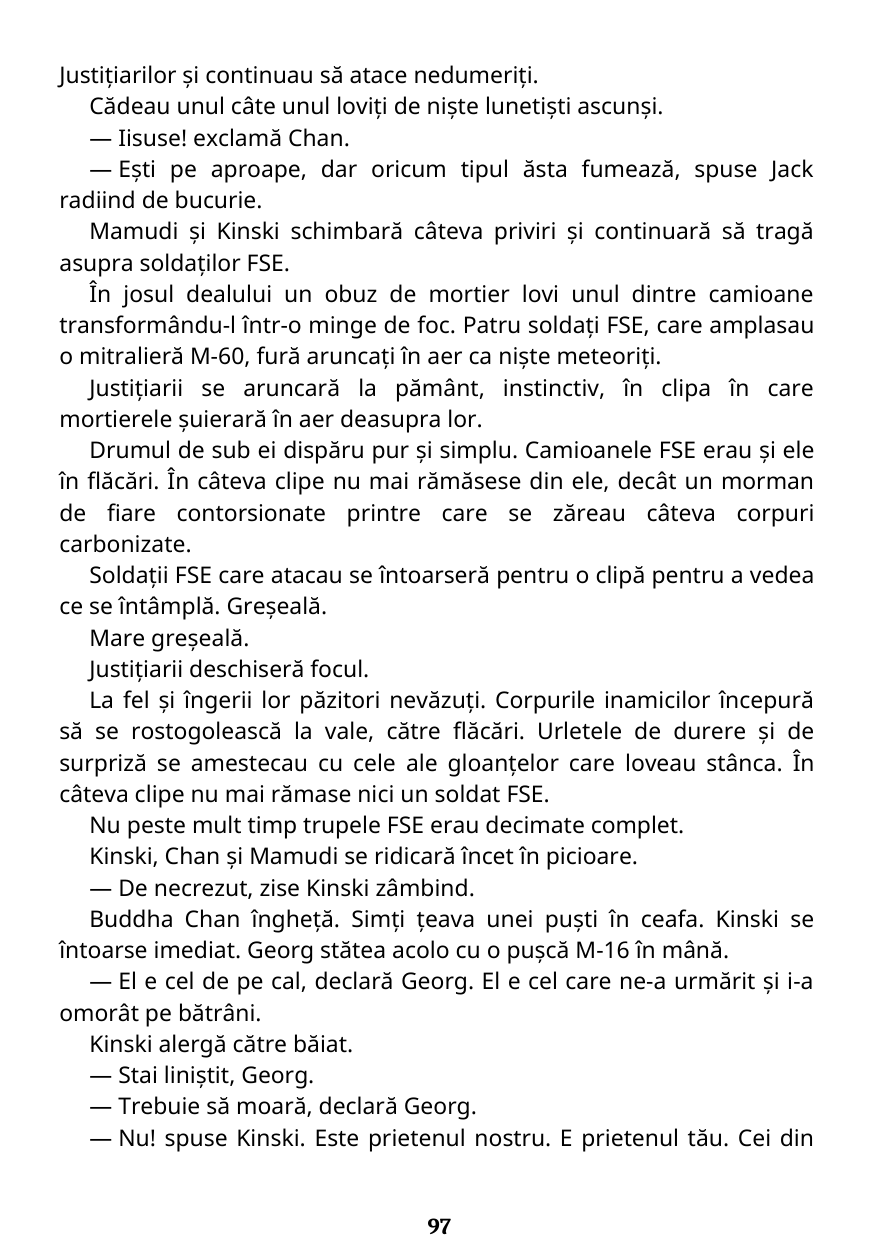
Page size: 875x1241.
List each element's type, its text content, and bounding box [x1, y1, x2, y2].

text Kinski, Chan şi Mamudi se ridicară încet în picioare. [59, 840, 815, 872]
text În josul dealului un obuz de mortier lovi unul dintre camioane transformându-l într-o minge de foc. Patru soldaţi FSE, care amplasau o mitralieră M-60, fură aruncaţi în aer ca nişte meteoriţi. [59, 278, 815, 372]
text Justiţiarii se aruncară la pământ, instinctiv, în clipa în care mortierele şuierară în aer deasupra lor. [59, 372, 815, 434]
text Cădeau unul câte unul loviţi de nişte lunetişti ascunşi. [59, 90, 815, 122]
text Buddha Chan îngheţă. Simţi ţeava unei puşti în ceafa. Kinski se întoarse imediat. Georg stătea acolo cu o puşcă M-16 în mână. [59, 903, 815, 965]
text — Iisuse! exclamă Chan. [59, 122, 815, 153]
text Mare greşeală. [59, 622, 815, 653]
text Justiţiarii deschiseră focul. [59, 653, 815, 684]
text Kinski alergă către băiat. [59, 1028, 815, 1059]
text — Trebuie să moară, declară Georg. [59, 1090, 815, 1122]
text — Eşti pe aproape, dar oricum tipul ăsta fumează, spuse Jack radiind de bucurie. [59, 153, 815, 215]
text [59, 1122, 815, 1153]
text Mamudi şi Kinski schimbară câteva priviri şi continuară să tragă asupra soldaţilor FSE. [59, 215, 815, 278]
text — Stai liniştit, Georg. [59, 1059, 815, 1090]
text — De necrezut, zise Kinski zâmbind. [59, 872, 815, 903]
text Drumul de sub ei dispăru pur şi simplu. Camioanele FSE erau şi ele în flăcări. În câteva clipe nu mai rămăsese din ele, decât un morman de fiare contorsionate printre care se zăreau câteva corpuri carbonizate. [59, 434, 815, 559]
text Nu peste mult timp trupele FSE erau decimate complet. [59, 809, 815, 840]
text La fel şi îngerii lor păzitori nevăzuţi. Corpurile inamicilor începură să se rostogolească la vale, către flăcări. Urletele de durere şi de surpriză se amestecau cu cele ale gloanţelor care loveau stânca. În câteva clipe nu mai rămase nici un soldat FSE. [59, 684, 815, 809]
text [59, 59, 815, 90]
text — El e cel de pe cal, declară Georg. El e cel care ne-a urmărit şi i-a omorât pe bătrâni. [59, 965, 815, 1028]
text Soldaţii FSE care atacau se întoarseră pentru o clipă pentru a vedea ce se întâmplă. Greşeală. [59, 559, 815, 622]
